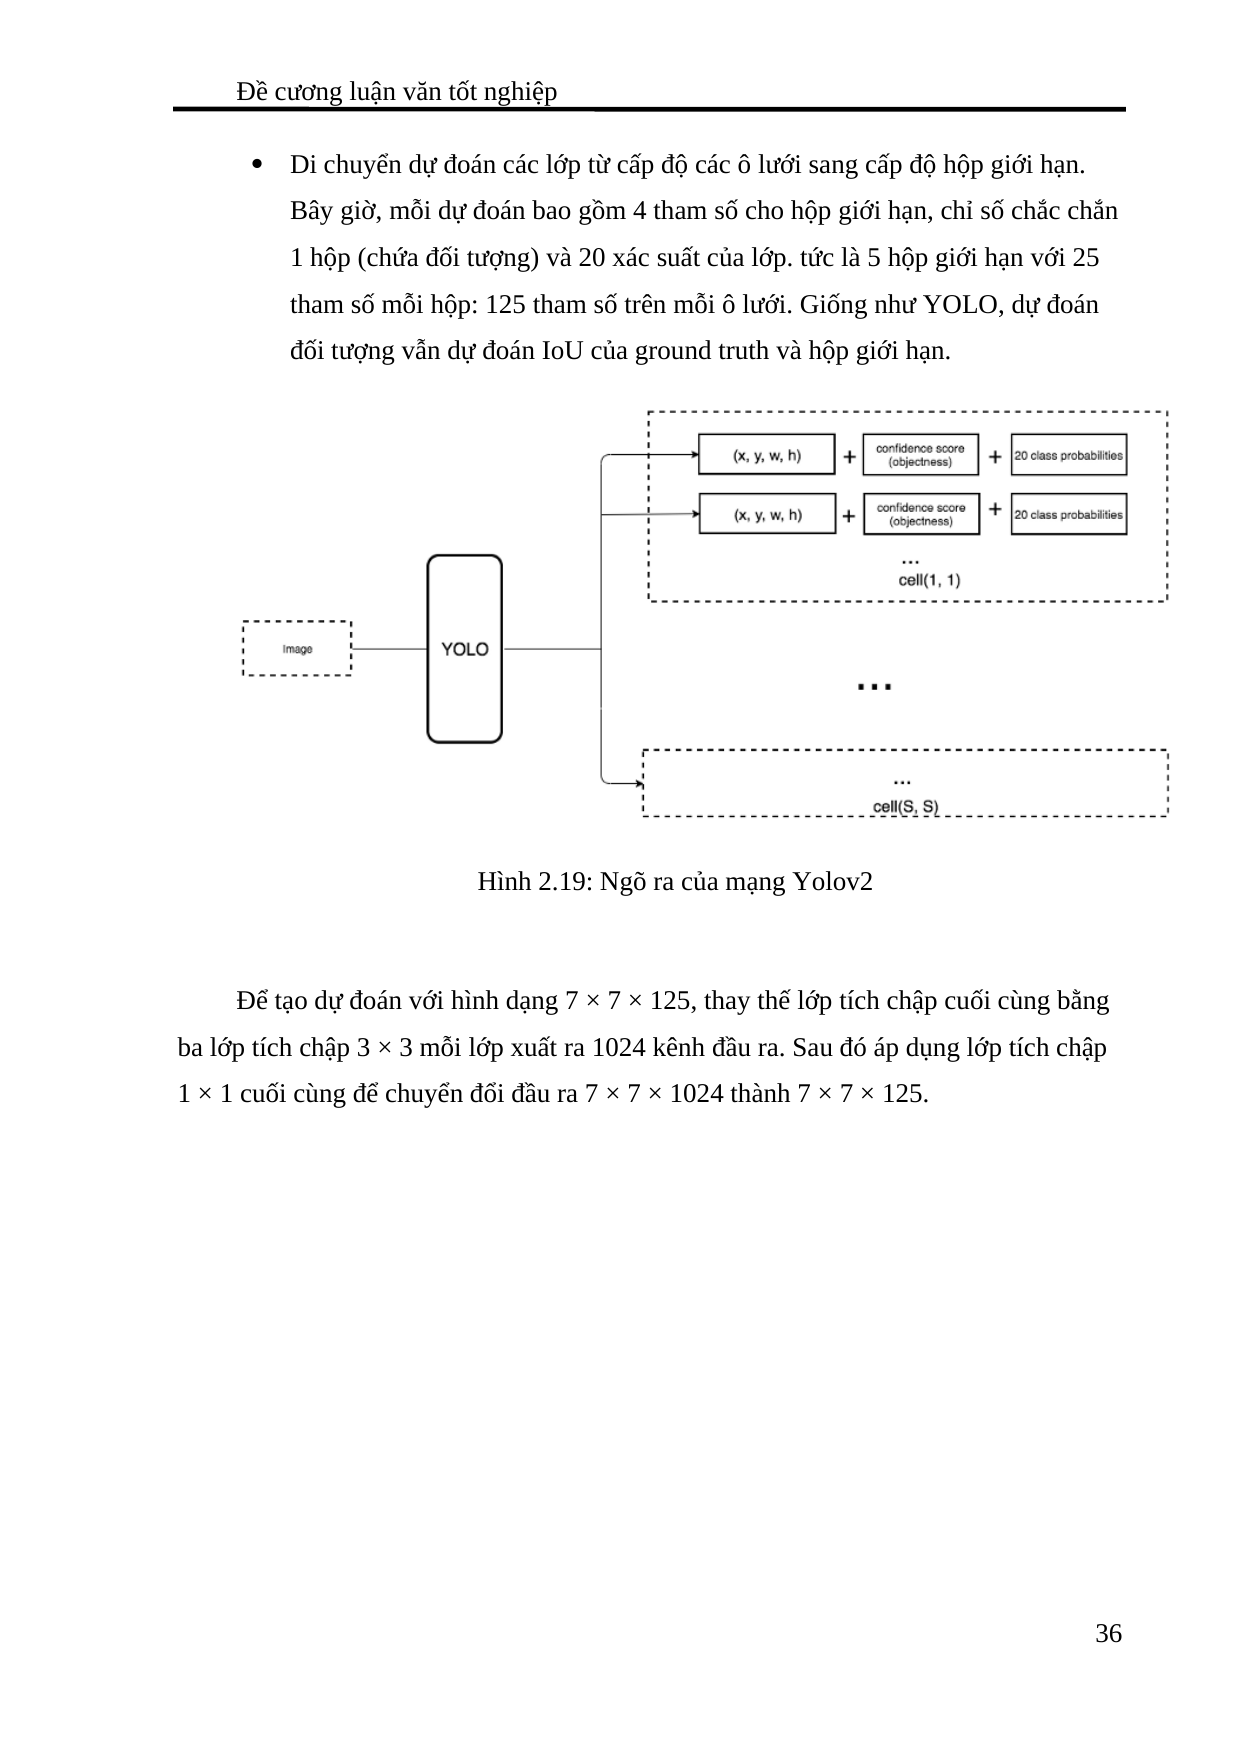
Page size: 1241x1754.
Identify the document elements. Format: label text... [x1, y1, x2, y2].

picture [236, 402, 1177, 829]
list Di chuyển dự đoán các lớp từ cấp độ các ô lưới sang cấp độ hộp giới hạn. Bây giờ, mỗi dự đoán bao gồm 4 tham số cho hộp giới hạn, chỉ số chắc chắn 1 hộp (chứa đối tượng) và 20 xác suất của lớp. tức là 5 hộp giới hạn với 25 tham số mỗi hộp: 125 tham số trên mỗi ô lưới. Giống như YOLO, dự đoán đối tượng vẫn dự đoán IoU của ground truth và hộp giới hạn. [252, 148, 1122, 366]
text Hình 2.19: Ngõ ra của mạng Yolov2 [402, 864, 1122, 896]
text Để tạo dự đoán với hình dạng 7 × 7 × 125, thay thế lớp tích chập cuối cùng bằng ba lớp tích chập 3 × 3 mỗi lớp xuất ra 1024 kênh đầu ra. Sau đó áp dụng lớp tích chập 1 × 1 cuối cùng để chuyển đổi đầu ra 7 × 7 × 1024 thành 7 × 7 × 125. [177, 984, 1122, 1108]
